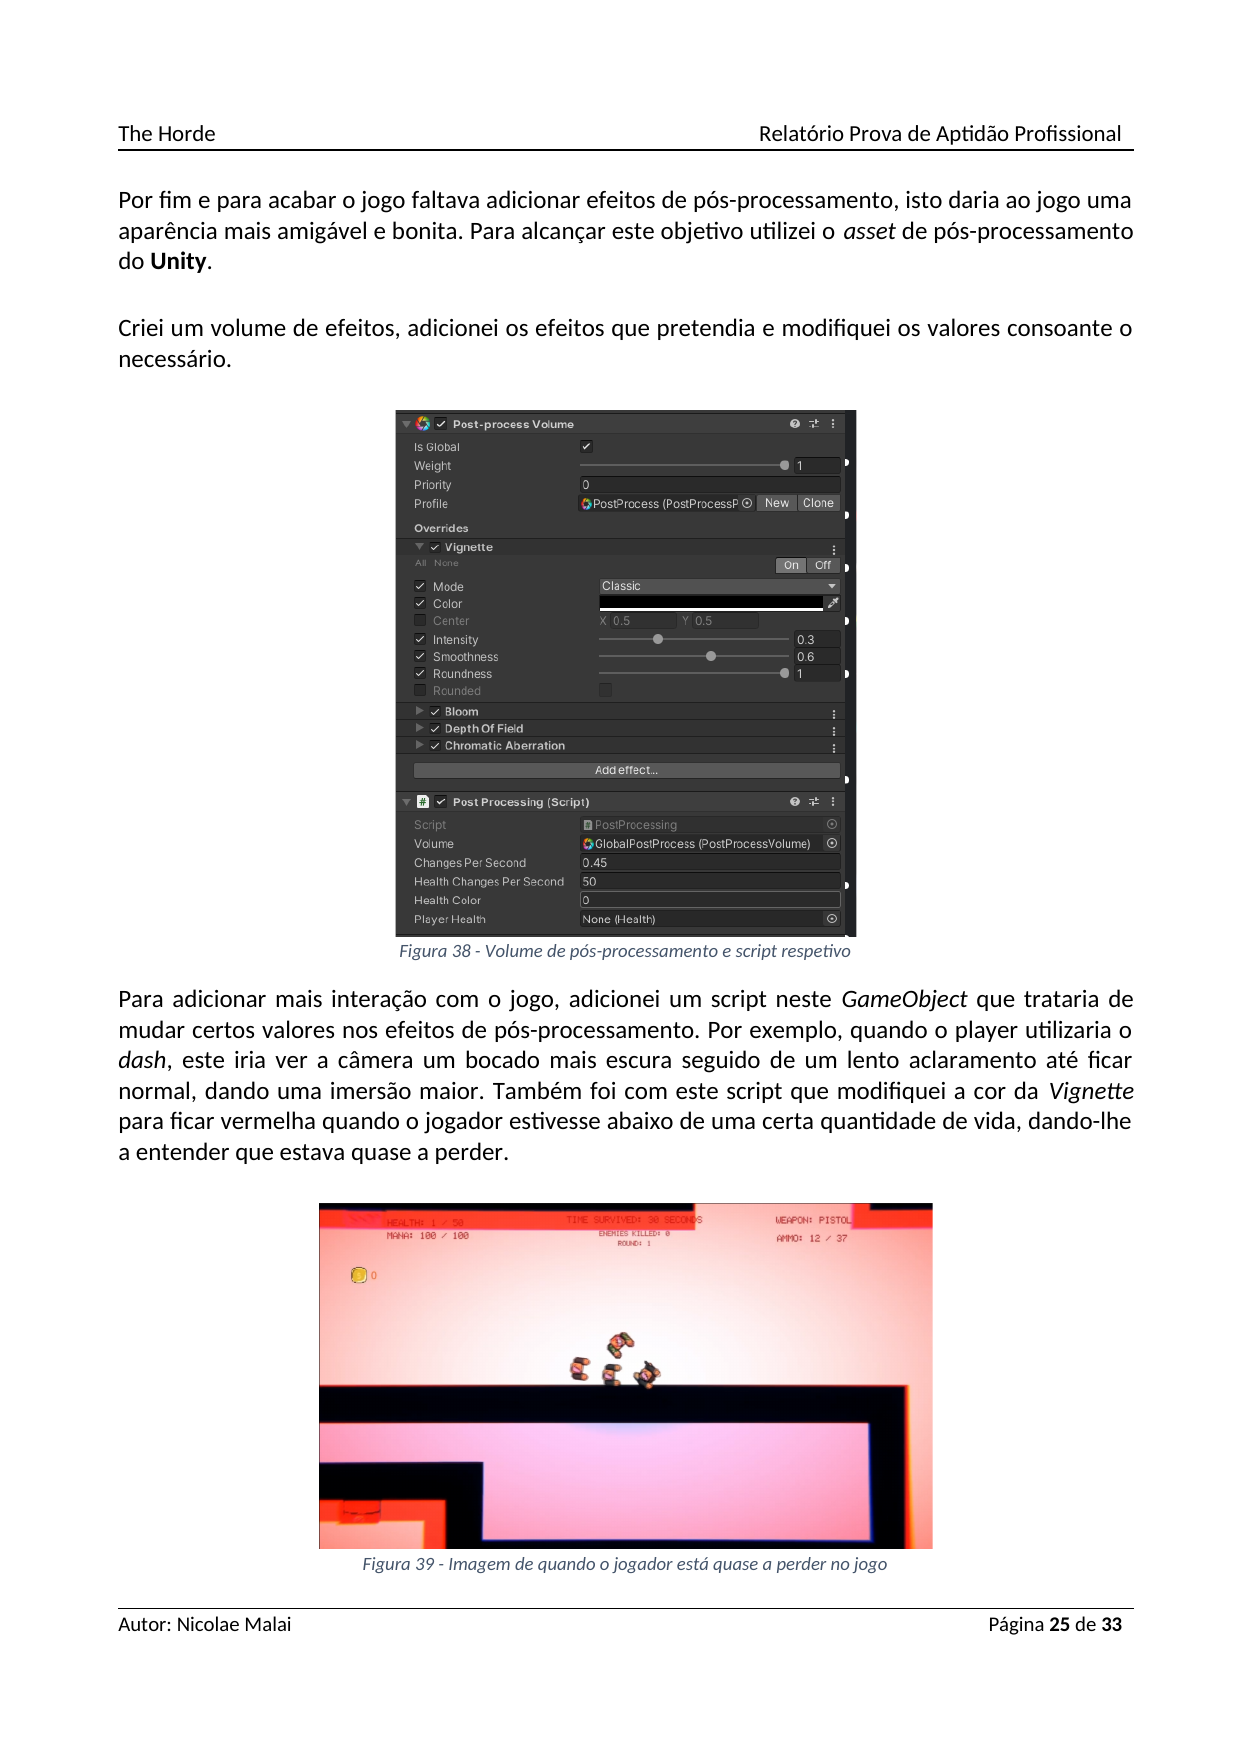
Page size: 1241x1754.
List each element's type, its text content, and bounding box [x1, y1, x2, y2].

picture [395, 410, 857, 937]
text Para adicionar mais interação com o jogo, adicionei um script neste GameObject que trataria de mudar certos valores nos efeitos de pós-processamento. Por exemplo, quando o player utilizaria o dash, este iria ver a câmera um bocado mais escura seguido de um lento aclaramento até ficar normal, dando uma imersão maior. Também foi com este script que modifiquei a cor da Vignette para ficar vermelha quando o jogador estivesse abaixo de uma certa quantidade de vida, dando-lhe a entender que estava quase a perder. [118, 983, 1134, 1166]
picture [319, 1203, 933, 1549]
text Por fim e para acabar o jogo faltava adicionar efeitos de pós-processamento, isto daria ao jogo uma aparência mais amigável e bonita. Para alcançar este objetivo utilizei o asset de pós-processamento do Unity. [118, 184, 1134, 276]
text Criei um volume de efeitos, adicionei os efeitos que pretendia e modifiquei os valores consoante o necessário. [118, 313, 1134, 374]
